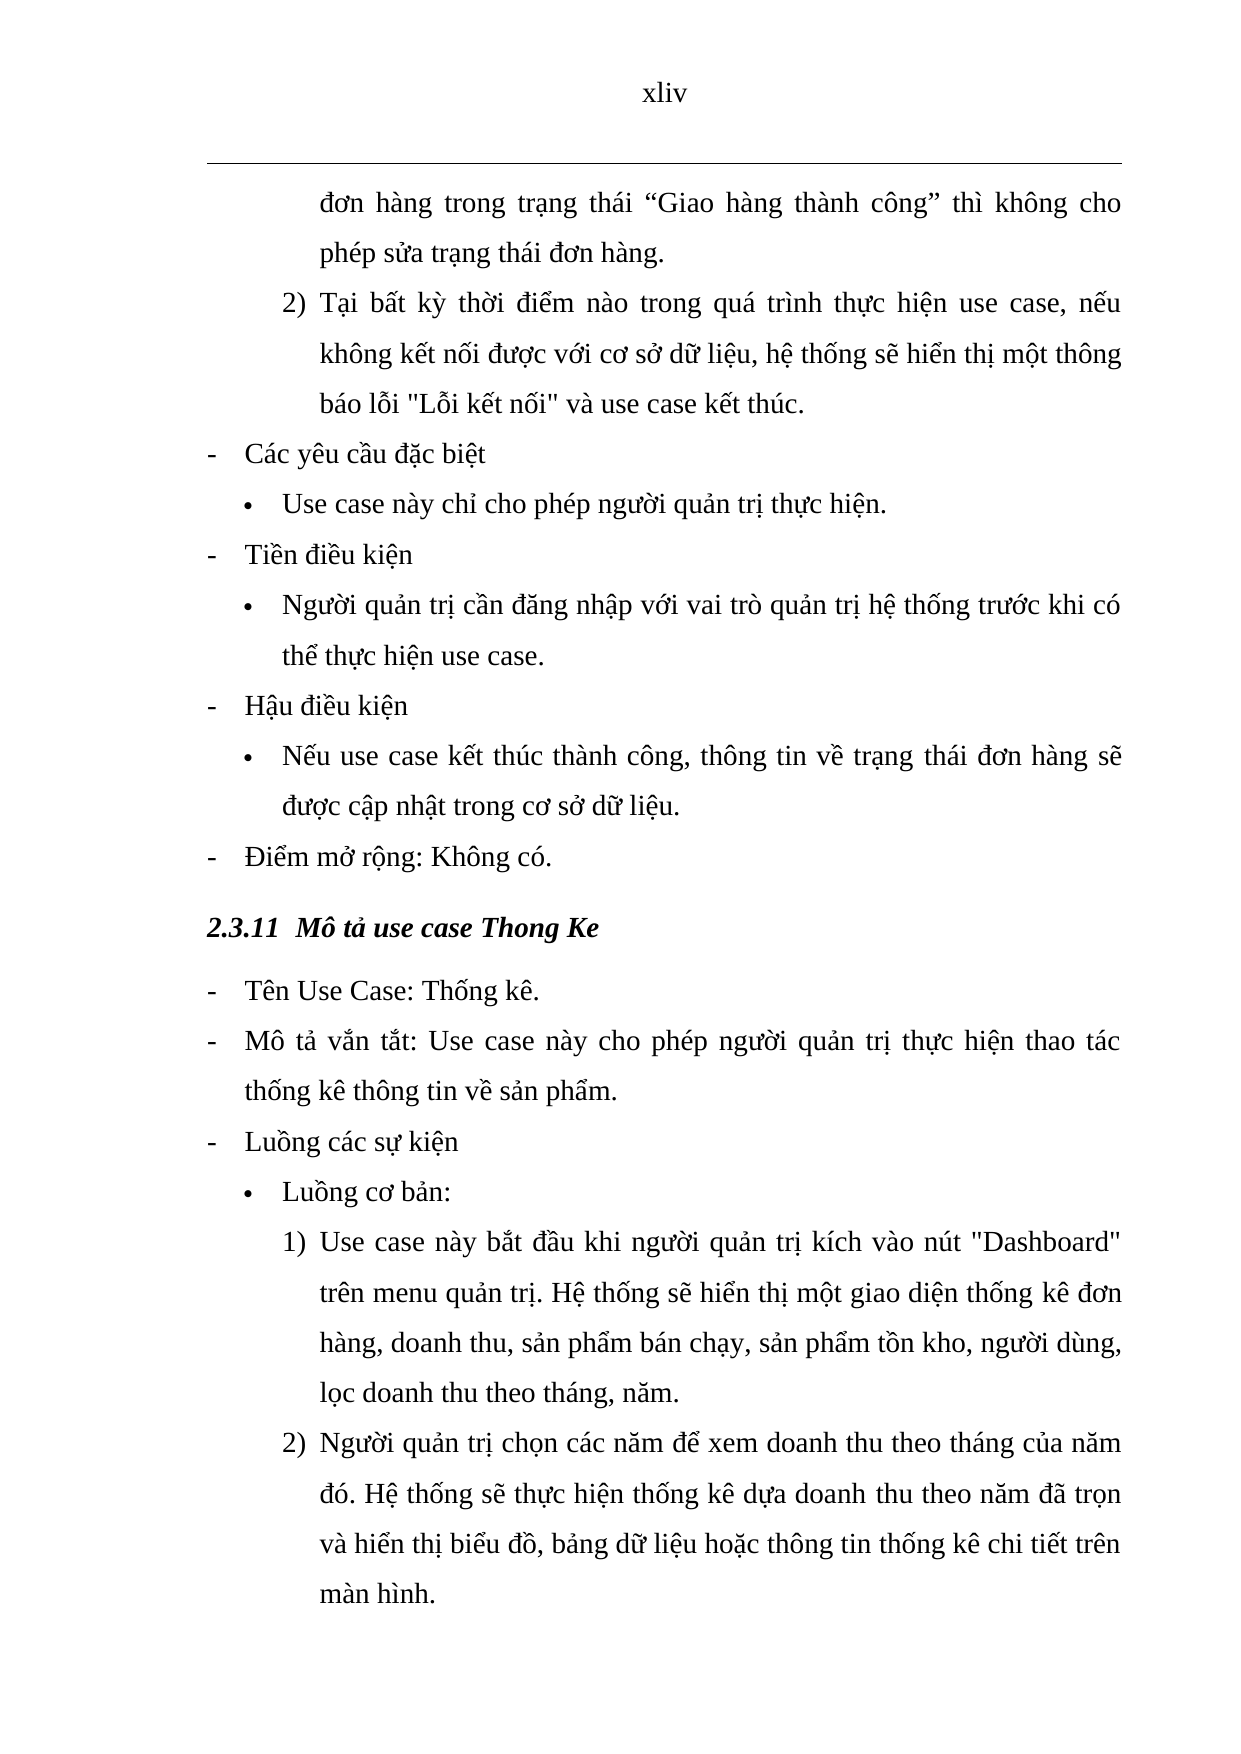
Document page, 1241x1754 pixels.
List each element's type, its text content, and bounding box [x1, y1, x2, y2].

list Luồng các sự kiện [207, 1124, 1122, 1157]
list Điểm mở rộng: Không có. [207, 839, 1122, 872]
list Use case này bắt đầu khi người quản trị kích vào nút "Dashboard" trên menu quản trị. Hệ thống sẽ hiển thị một giao diện thống kê đơn hàng, doanh thu, sản phẩm bán chạy, sản phẩm tồn kho, người dùng, lọc doanh thu theo tháng, năm. [282, 1224, 1122, 1409]
list Tại bất kỳ thời điểm nào trong quá trình thực hiện use case, nếu không kết nối được với cơ sở dữ liệu, hệ thống sẽ hiển thị một thông báo lỗi "Lỗi kết nối" và use case kết thúc. [282, 285, 1122, 419]
list Hậu điều kiện [207, 688, 1122, 721]
subtitle Mô tả use case Thong Ke [207, 910, 1122, 943]
list Tên Use Case: Thống kê. [207, 973, 1122, 1006]
list Nếu use case kết thúc thành công, thông tin về trạng thái đơn hàng sẽ được cập nhật trong cơ sở dữ liệu. [244, 738, 1122, 822]
list Tiền điều kiện [207, 537, 1122, 571]
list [282, 185, 1122, 269]
list Luồng cơ bản: [244, 1174, 1122, 1208]
list Người quản trị chọn các năm để xem doanh thu theo tháng của năm đó. Hệ thống sẽ thực hiện thống kê dựa doanh thu theo năm đã trọn và hiển thị biểu đồ, bảng dữ liệu hoặc thông tin thống kê chi tiết trên màn hình. [282, 1426, 1122, 1610]
list Mô tả vắn tắt: Use case này cho phép người quản trị thực hiện thao tác thống kê thông tin về sản phẩm. [207, 1023, 1122, 1107]
list Use case này chỉ cho phép người quản trị thực hiện. [244, 487, 1122, 520]
list Các yêu cầu đặc biệt [207, 436, 1122, 470]
list Người quản trị cần đăng nhập với vai trò quản trị hệ thống trước khi có thể thực hiện use case. [244, 587, 1122, 671]
